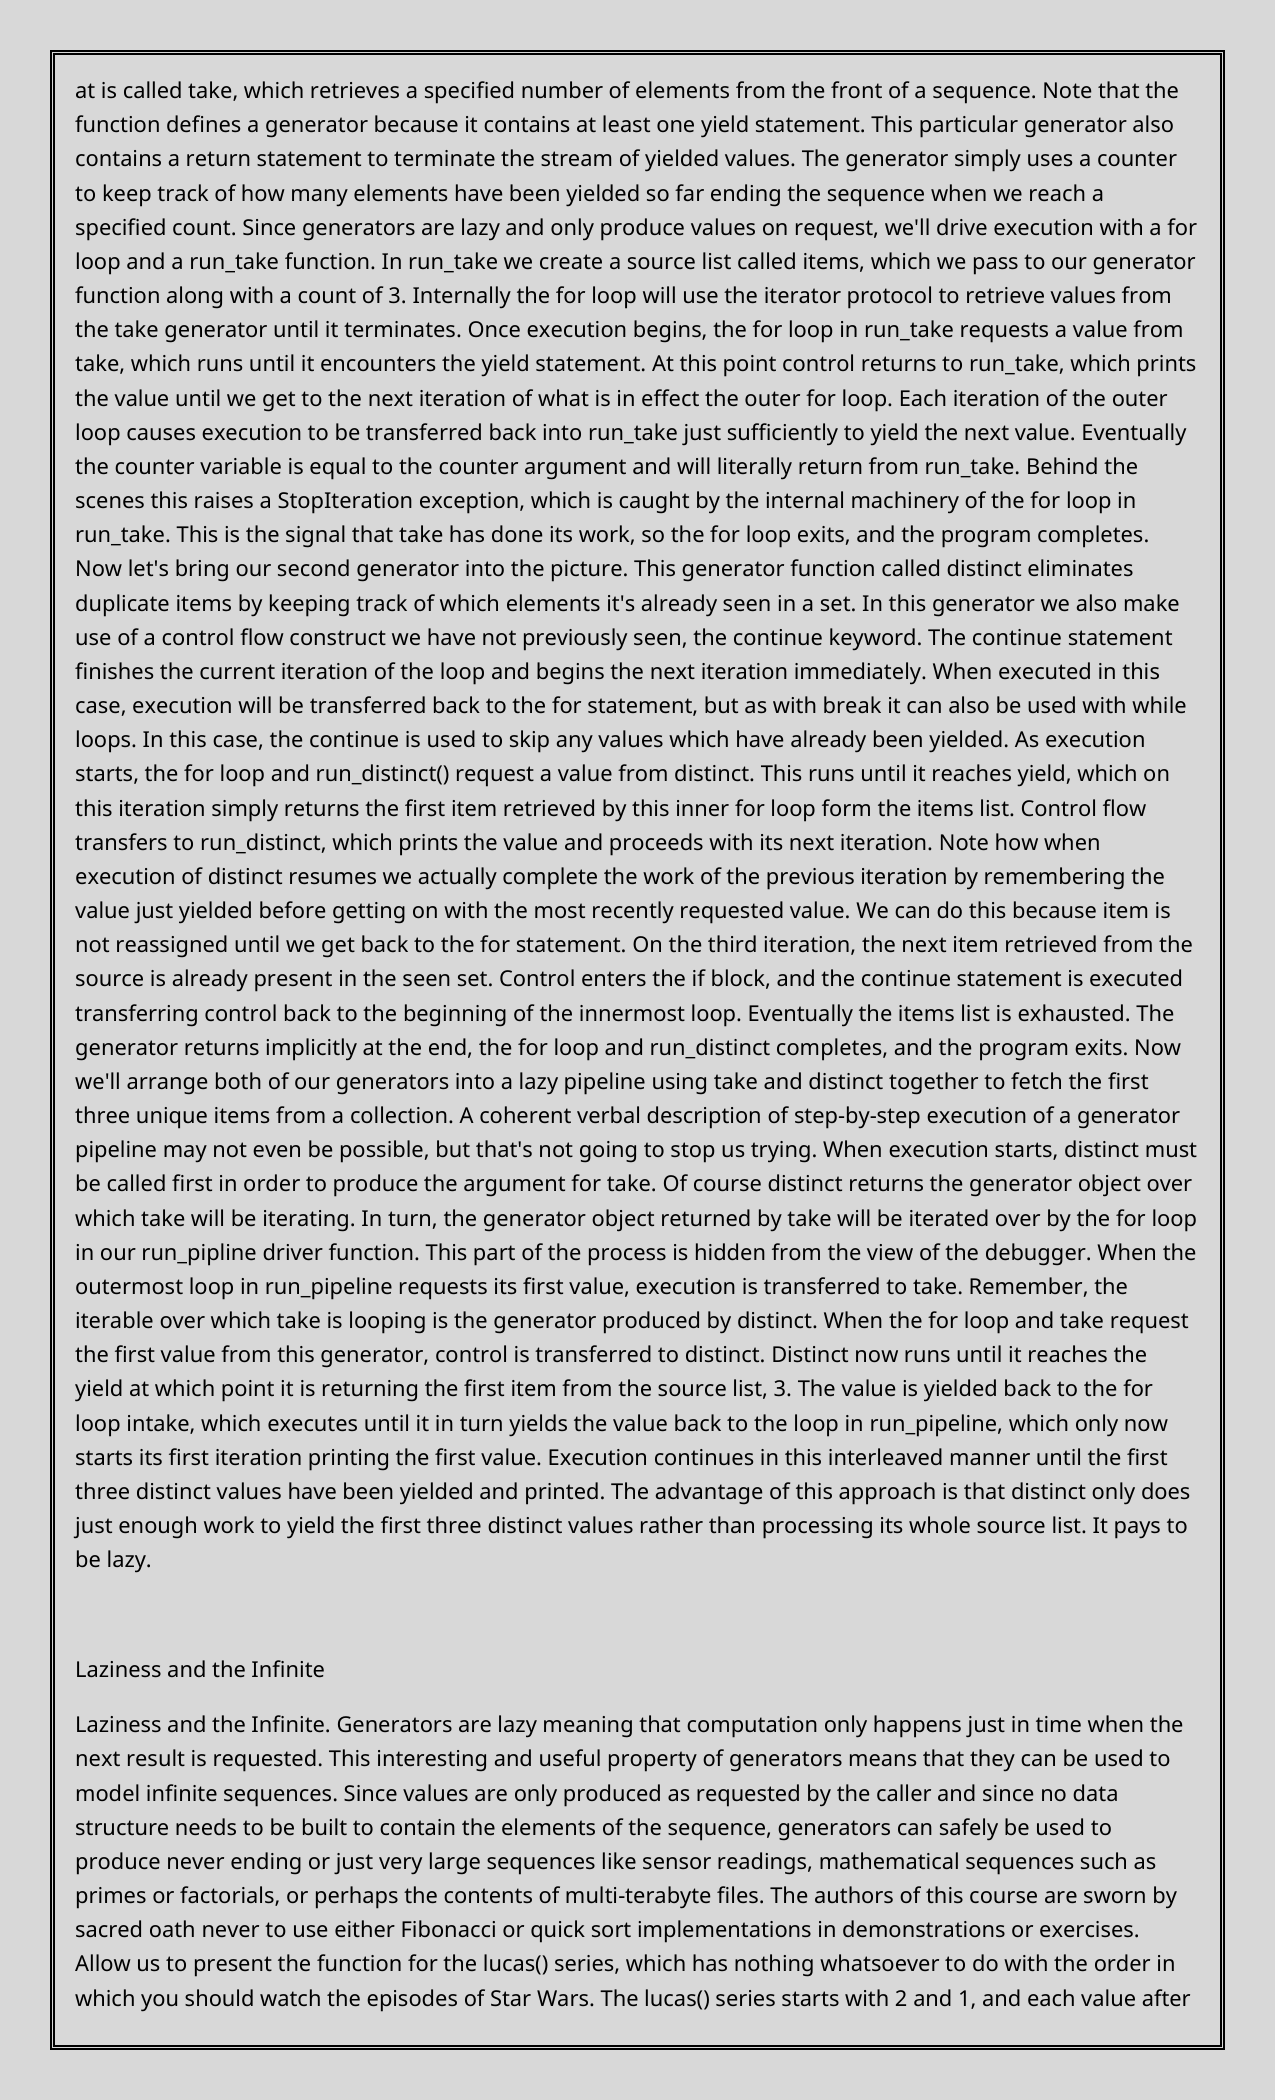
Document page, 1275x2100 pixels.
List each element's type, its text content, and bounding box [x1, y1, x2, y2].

text Laziness and the Infinite [75, 1654, 1200, 1684]
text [75, 1709, 1200, 2012]
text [75, 75, 1200, 1574]
